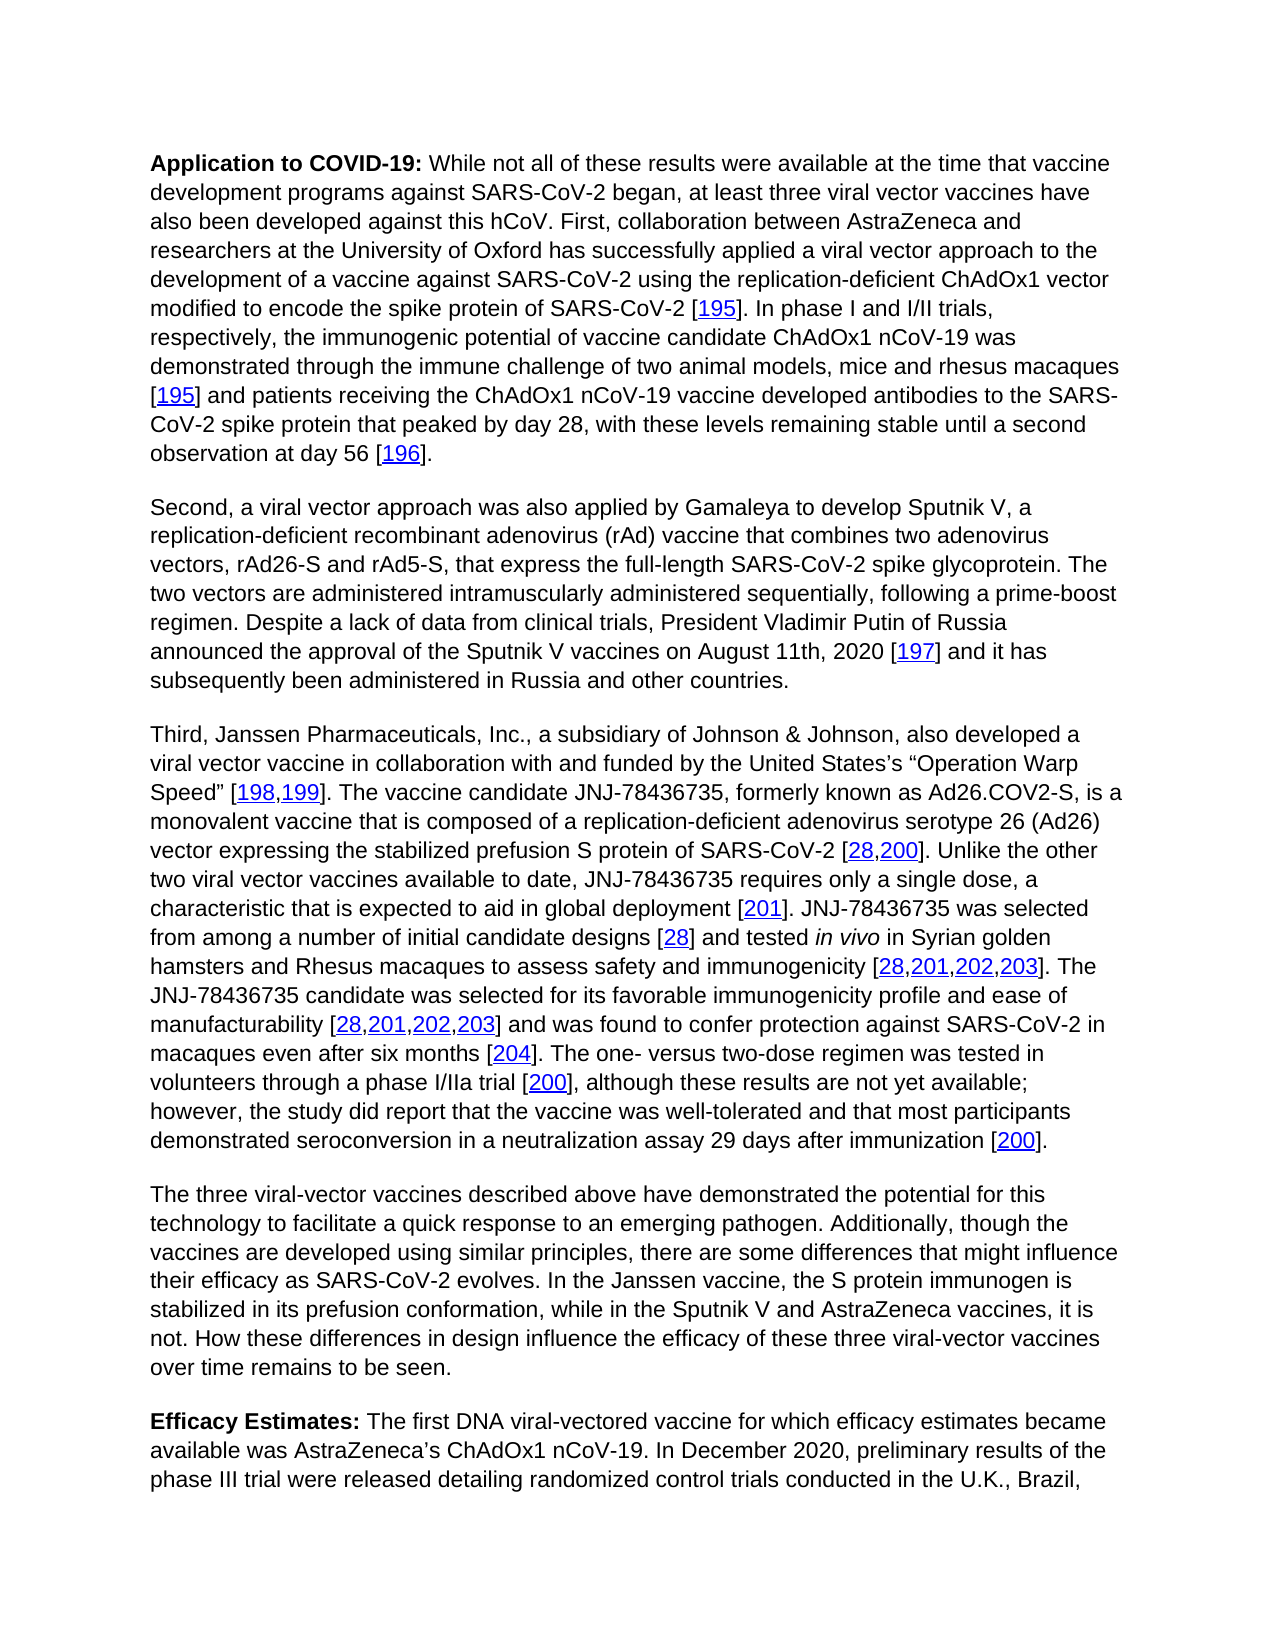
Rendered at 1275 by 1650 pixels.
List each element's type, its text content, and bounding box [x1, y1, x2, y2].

text Second, a viral vector approach was also applied by Gamaleya to develop Sputnik V, a replication-deficient recombinant adenovirus (rAd) vaccine that combines two adenovirus vectors, rAd26-S and rAd5-S, that express the full-length SARS-CoV-2 spike glycoprotein. The two vectors are administered intramuscularly administered sequentially, following a prime-boost regimen. Despite a lack of data from clinical trials, President Vladimir Putin of Russia announced the approval of the Sputnik V vaccines on August 11th, 2020 [197] and it has subsequently been administered in Russia and other countries. [150, 493, 1125, 694]
text The three viral-vector vaccines described above have demonstrated the potential for this technology to facilitate a quick response to an emerging pathogen. Additionally, though the vaccines are developed using similar principles, there are some differences that might influence their efficacy as SARS-CoV-2 evolves. In the Janssen vaccine, the S protein immunogen is stabilized in its prefusion conformation, while in the Sputnik V and AstraZeneca vaccines, it is not. How these differences in design influence the efficacy of these three viral-vector vaccines over time remains to be seen. [150, 1181, 1125, 1381]
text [150, 1408, 1125, 1493]
text Application to COVID-19: While not all of these results were available at the time that vaccine development programs against SARS-CoV-2 began, at least three viral vector vaccines have also been developed against this hCoV. First, collaboration between AstraZeneca and researchers at the University of Oxford has successfully applied a viral vector approach to the development of a vaccine against SARS-CoV-2 using the replication-deficient ChAdOx1 vector modified to encode the spike protein of SARS-CoV-2 [195]. In phase I and I/II trials, respectively, the immunogenic potential of vaccine candidate ChAdOx1 nCoV-19 was demonstrated through the immune challenge of two animal models, mice and rhesus macaques [195] and patients receiving the ChAdOx1 nCoV-19 vaccine developed antibodies to the SARS-CoV-2 spike protein that peaked by day 28, with these levels remaining stable until a second observation at day 56 [196]. [150, 150, 1125, 466]
text Third, Janssen Pharmaceuticals, Inc., a subsidiary of Johnson & Johnson, also developed a viral vector vaccine in collaboration with and funded by the United States’s “Operation Warp Speed” [198,199]. The vaccine candidate JNJ-78436735, formerly known as Ad26.COV2-S, is a monovalent vaccine that is composed of a replication-deficient adenovirus serotype 26 (Ad26) vector expressing the stabilized prefusion S protein of SARS-CoV-2 [28,200]. Unlike the other two viral vector vaccines available to date, JNJ-78436735 requires only a single dose, a characteristic that is expected to aid in global deployment [201]. JNJ-78436735 was selected from among a number of initial candidate designs [28] and tested in vivo in Syrian golden hamsters and Rhesus macaques to assess safety and immunogenicity [28,201,202,203]. The JNJ-78436735 candidate was selected for its favorable immunogenicity profile and ease of manufacturability [28,201,202,203] and was found to confer protection against SARS-CoV-2 in macaques even after six months [204]. The one- versus two-dose regimen was tested in volunteers through a phase I/IIa trial [200], although these results are not yet available; however, the study did report that the vaccine was well-tolerated and that most participants demonstrated seroconversion in a neutralization assay 29 days after immunization [200]. [150, 721, 1125, 1153]
